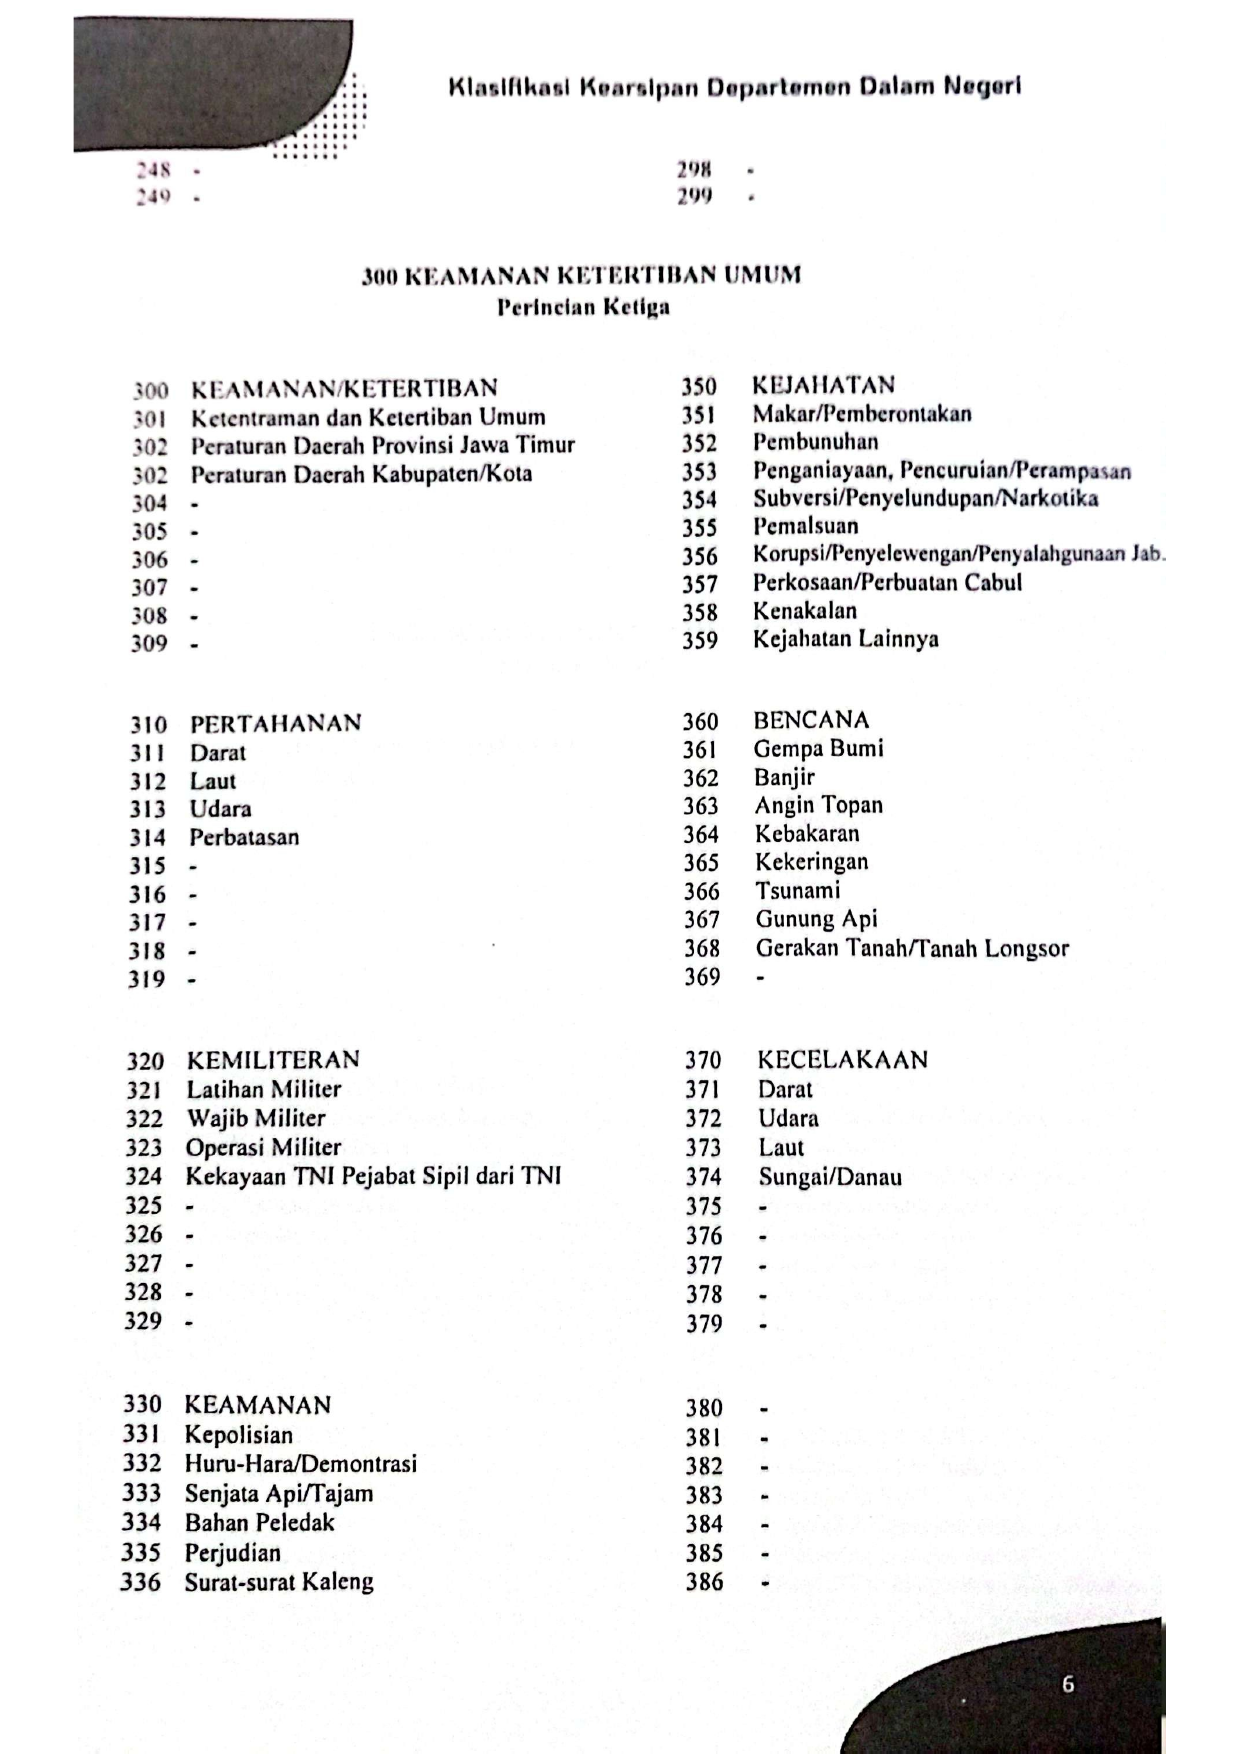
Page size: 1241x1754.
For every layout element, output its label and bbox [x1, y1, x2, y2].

picture [73, 9, 1166, 1754]
